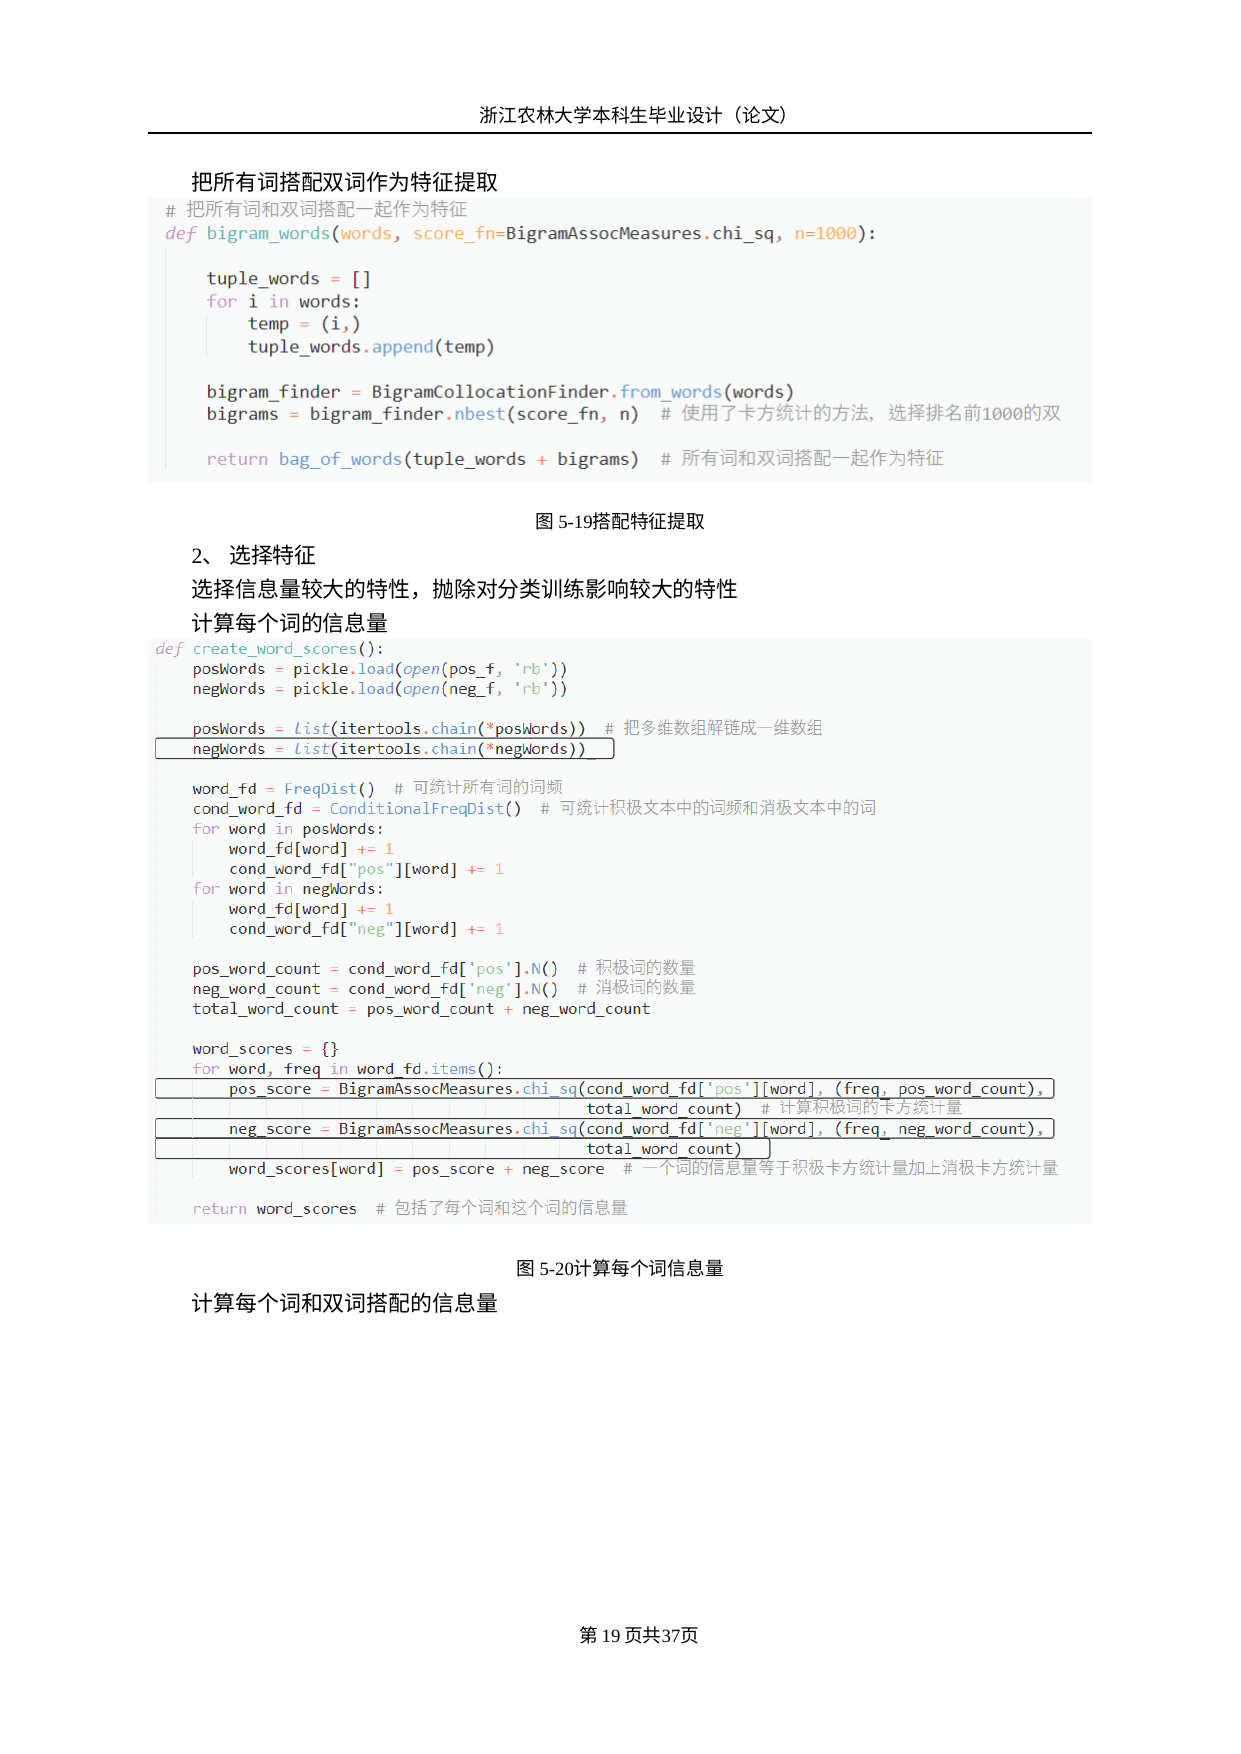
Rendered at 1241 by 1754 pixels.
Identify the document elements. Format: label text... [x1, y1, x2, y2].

picture [147, 197, 1093, 483]
picture [147, 639, 1093, 1224]
text 把所有词搭配双词作为特征提取 [148, 164, 1092, 197]
text 选择信息量较大的特性，抛除对分类训练影响较大的特性 [148, 571, 1092, 605]
text 计算每个词和双词搭配的信息量 [148, 1284, 1092, 1318]
text 计算每个词的信息量 [148, 605, 1092, 639]
list 选择特征 [191, 537, 1092, 571]
